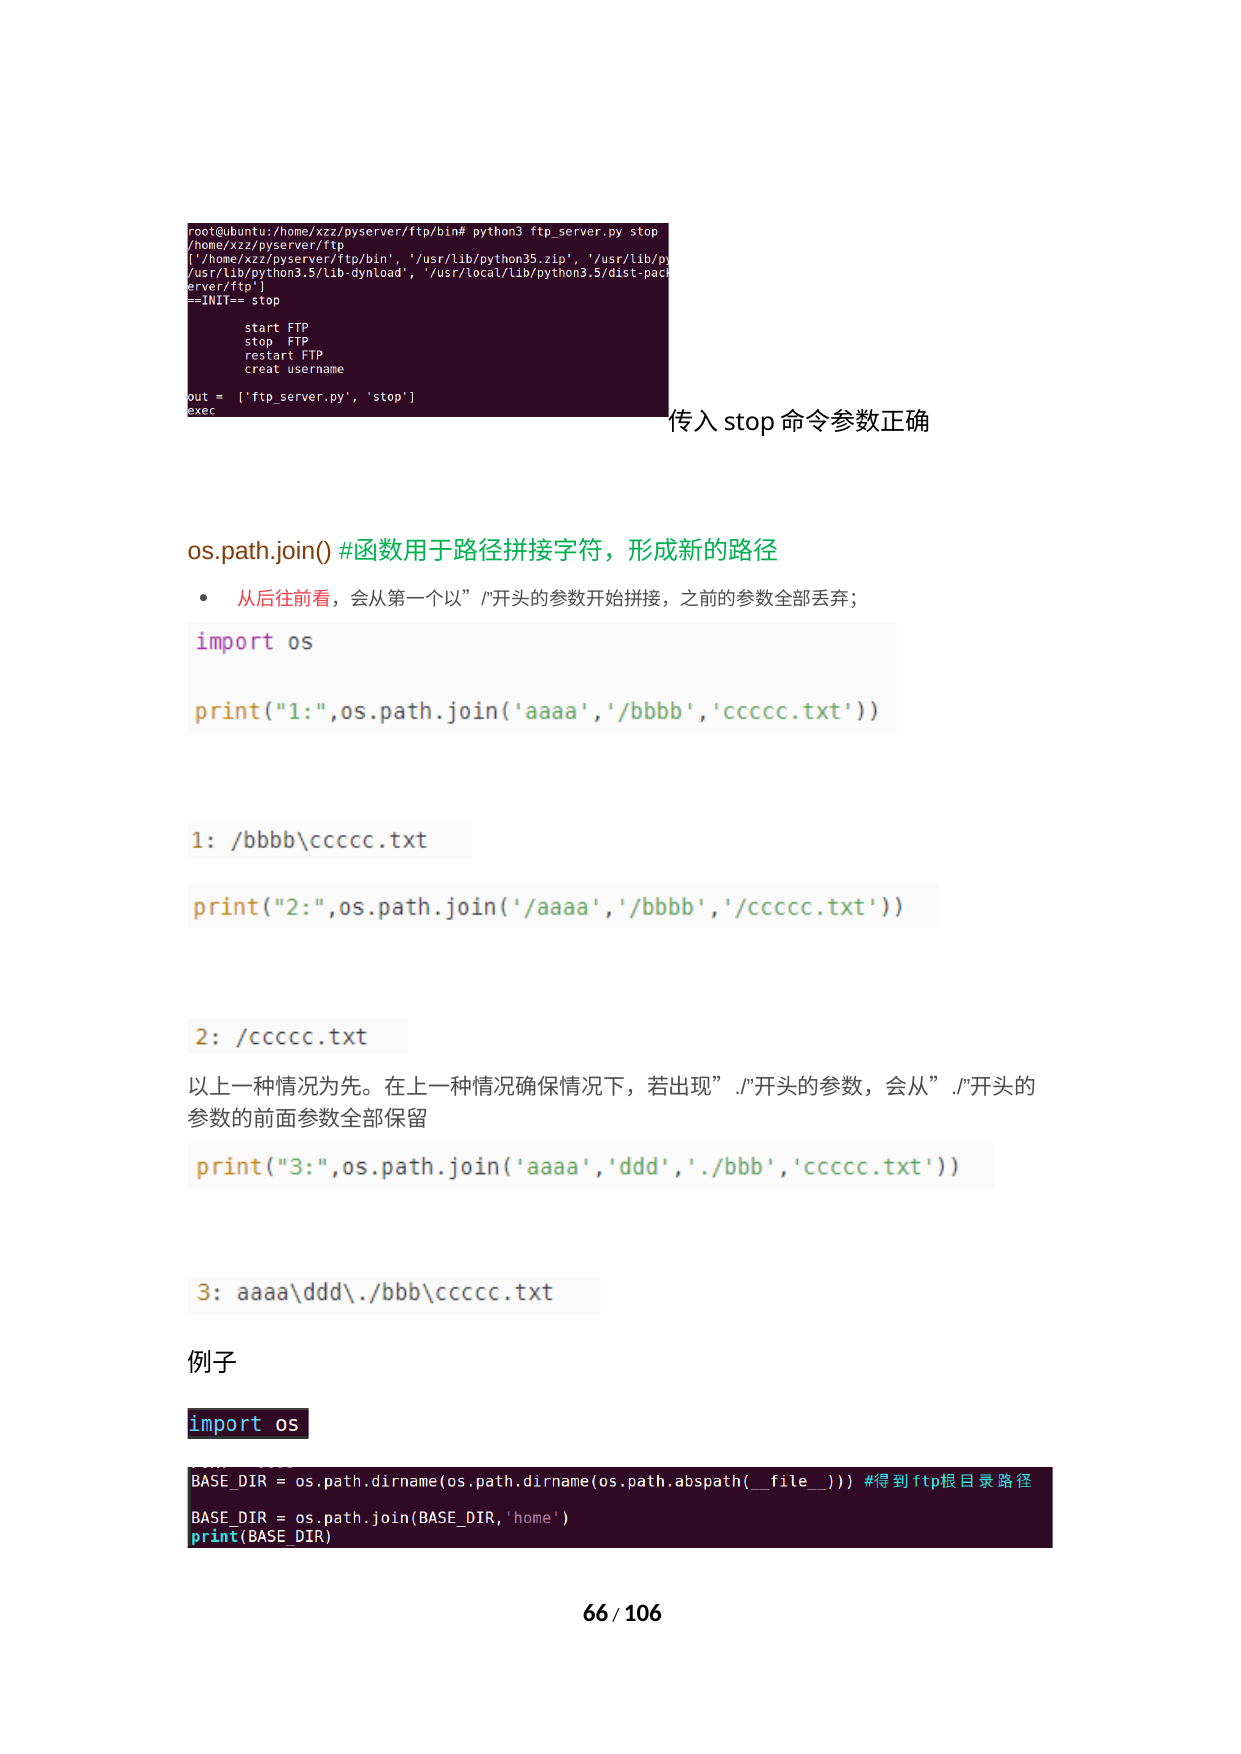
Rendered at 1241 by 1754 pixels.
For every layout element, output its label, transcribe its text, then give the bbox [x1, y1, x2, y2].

picture [187, 1143, 994, 1189]
list 从后往前看，会从第一个以”/”开头的参数开始拼接，之前的参数全部丢弃； [200, 581, 1053, 613]
picture [187, 1467, 1053, 1548]
picture [187, 884, 939, 928]
text 以上一种情况为先。在上一种情况确保情况下，若出现”./”开头的参数，会从”./”开头的参数的前面参数全部保留 [187, 1068, 1053, 1133]
picture [187, 1277, 601, 1315]
picture [187, 223, 669, 417]
picture [187, 622, 897, 735]
picture [187, 823, 472, 859]
picture [187, 1018, 408, 1054]
text 例子 [187, 1328, 1053, 1393]
text os.path.join() #函数用于路径拼接字符，形成新的路径 [187, 516, 1053, 581]
picture [187, 1408, 309, 1439]
